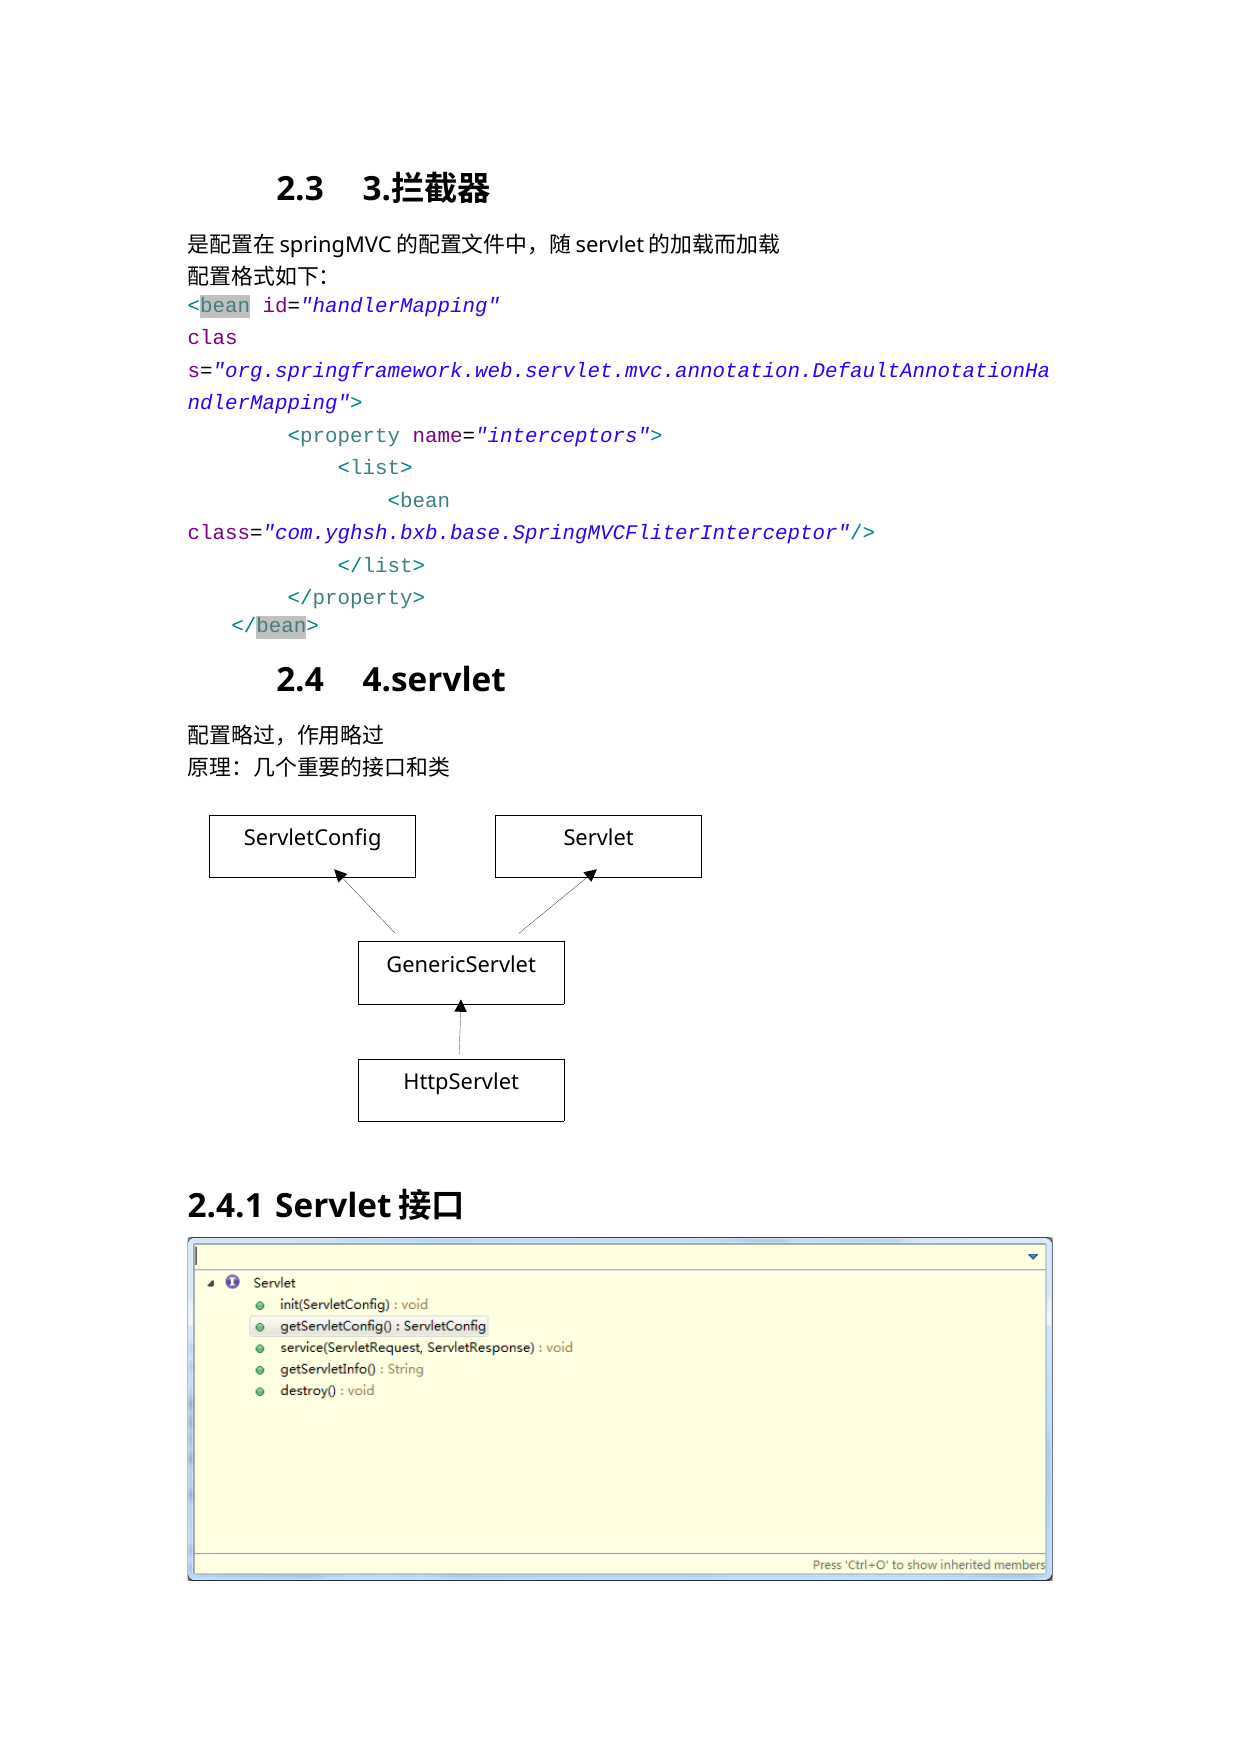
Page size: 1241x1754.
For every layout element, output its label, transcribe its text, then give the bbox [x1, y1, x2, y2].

text <property name="interceptors"> [187, 421, 1053, 453]
text 原理：几个重要的接口和类 [187, 749, 1053, 781]
text </bean> [187, 616, 256, 639]
text 配置略过，作用略过 [187, 718, 1053, 749]
subtitle 4.servlet [276, 656, 1053, 701]
picture [187, 1237, 1053, 1581]
text 配置格式如下： [187, 259, 1053, 291]
text 是配置在springMVC的配置文件中，随servlet的加载而加载 [187, 227, 1053, 259]
subtitle 3.拦截器 [276, 162, 1053, 210]
text </list> [187, 551, 1053, 583]
subtitle Servlet接口 [187, 1179, 1053, 1227]
text <list> [187, 453, 1053, 486]
text <bean class="com.yghsh.bxb.base.SpringMVCFliterInterceptor"/> [187, 486, 1053, 551]
text </bean> [306, 616, 1053, 639]
text </property> [187, 583, 1053, 616]
text <bean id="handlerMapping" class="org.springframework.web.servlet.mvc.annotation.DefaultAnnotationHandlerMapping"> [187, 291, 1053, 421]
